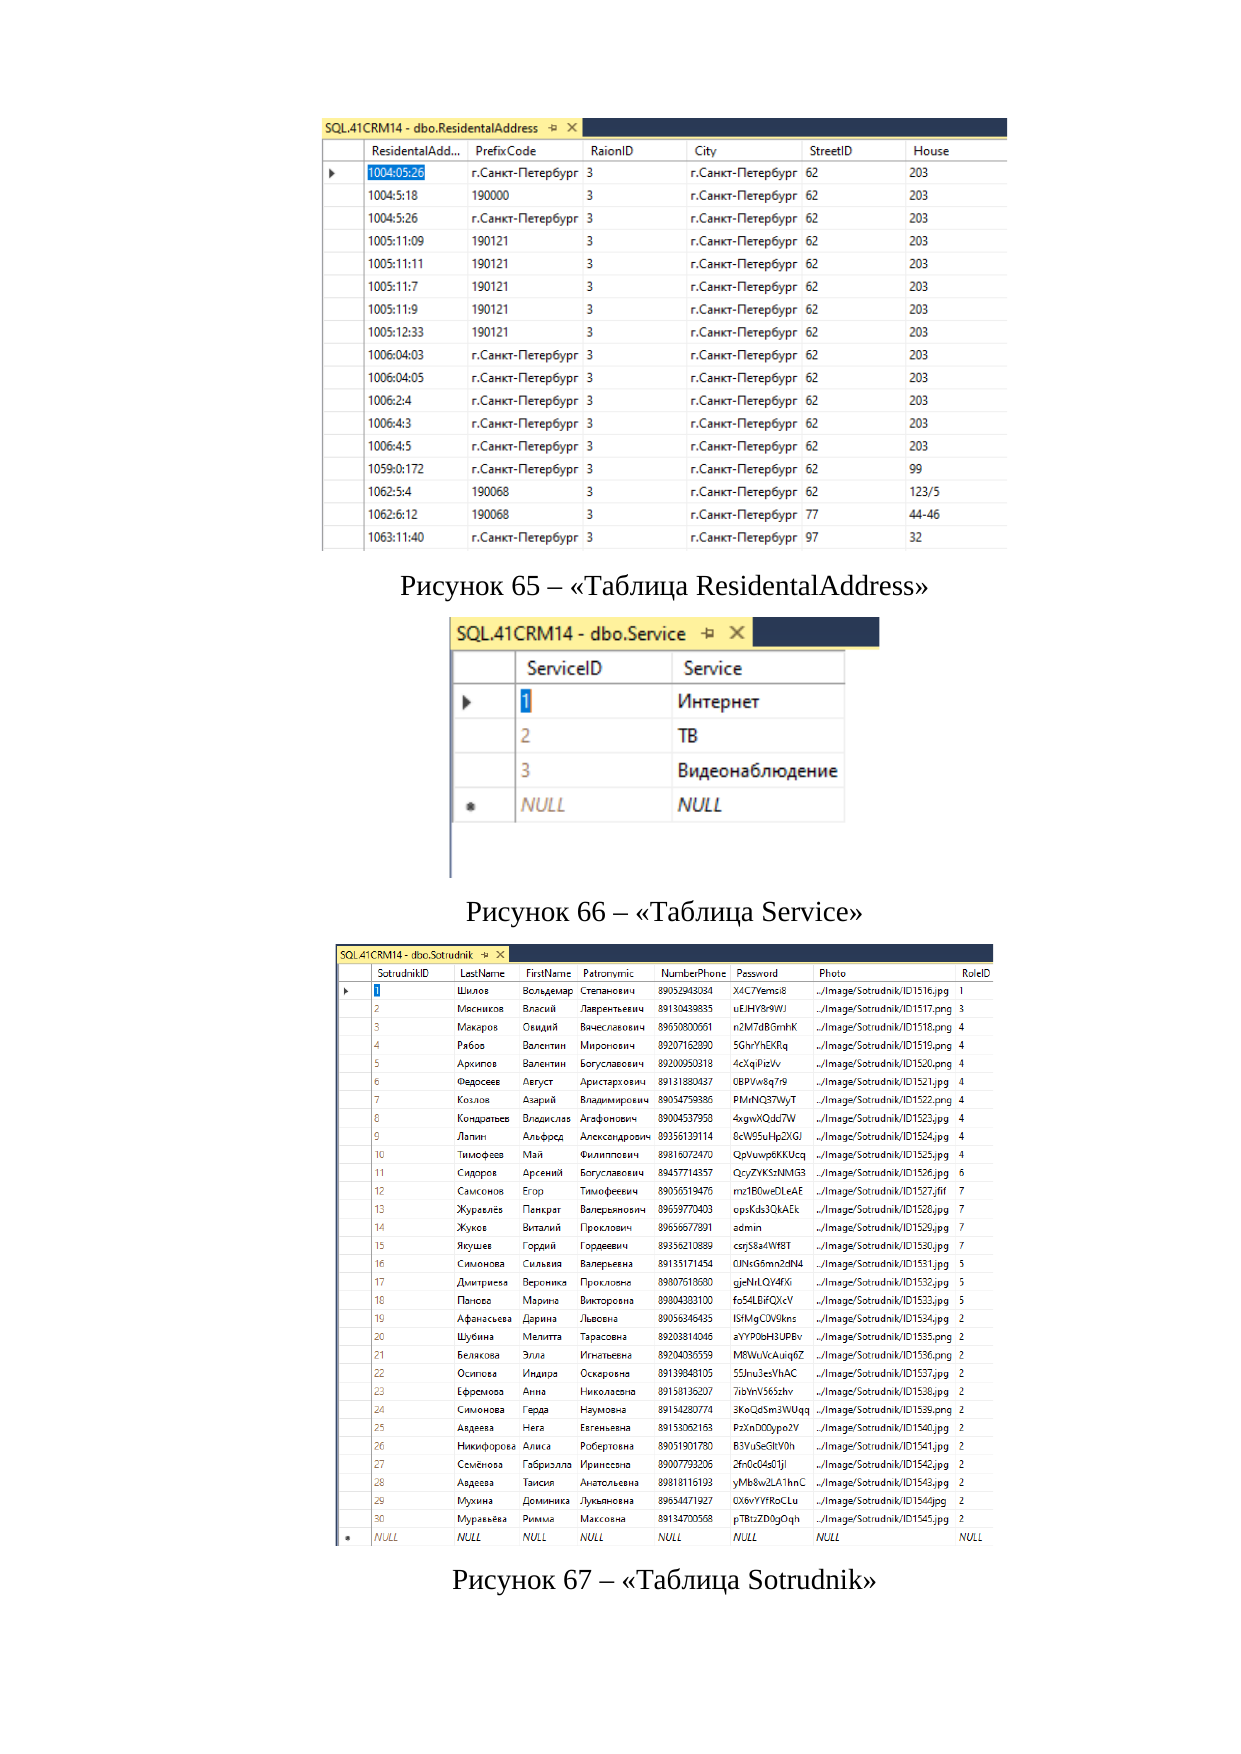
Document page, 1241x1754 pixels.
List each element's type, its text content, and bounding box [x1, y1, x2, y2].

picture [321, 118, 1008, 551]
text Рисунок 65 – «Таблица ResidentalAddress» [177, 568, 1152, 601]
picture [449, 617, 880, 878]
text Рисунок 67 – «Таблица Sotrudnik» [177, 1562, 1152, 1596]
picture [335, 944, 994, 1546]
text Рисунок 66 – «Таблица Service» [177, 894, 1152, 928]
